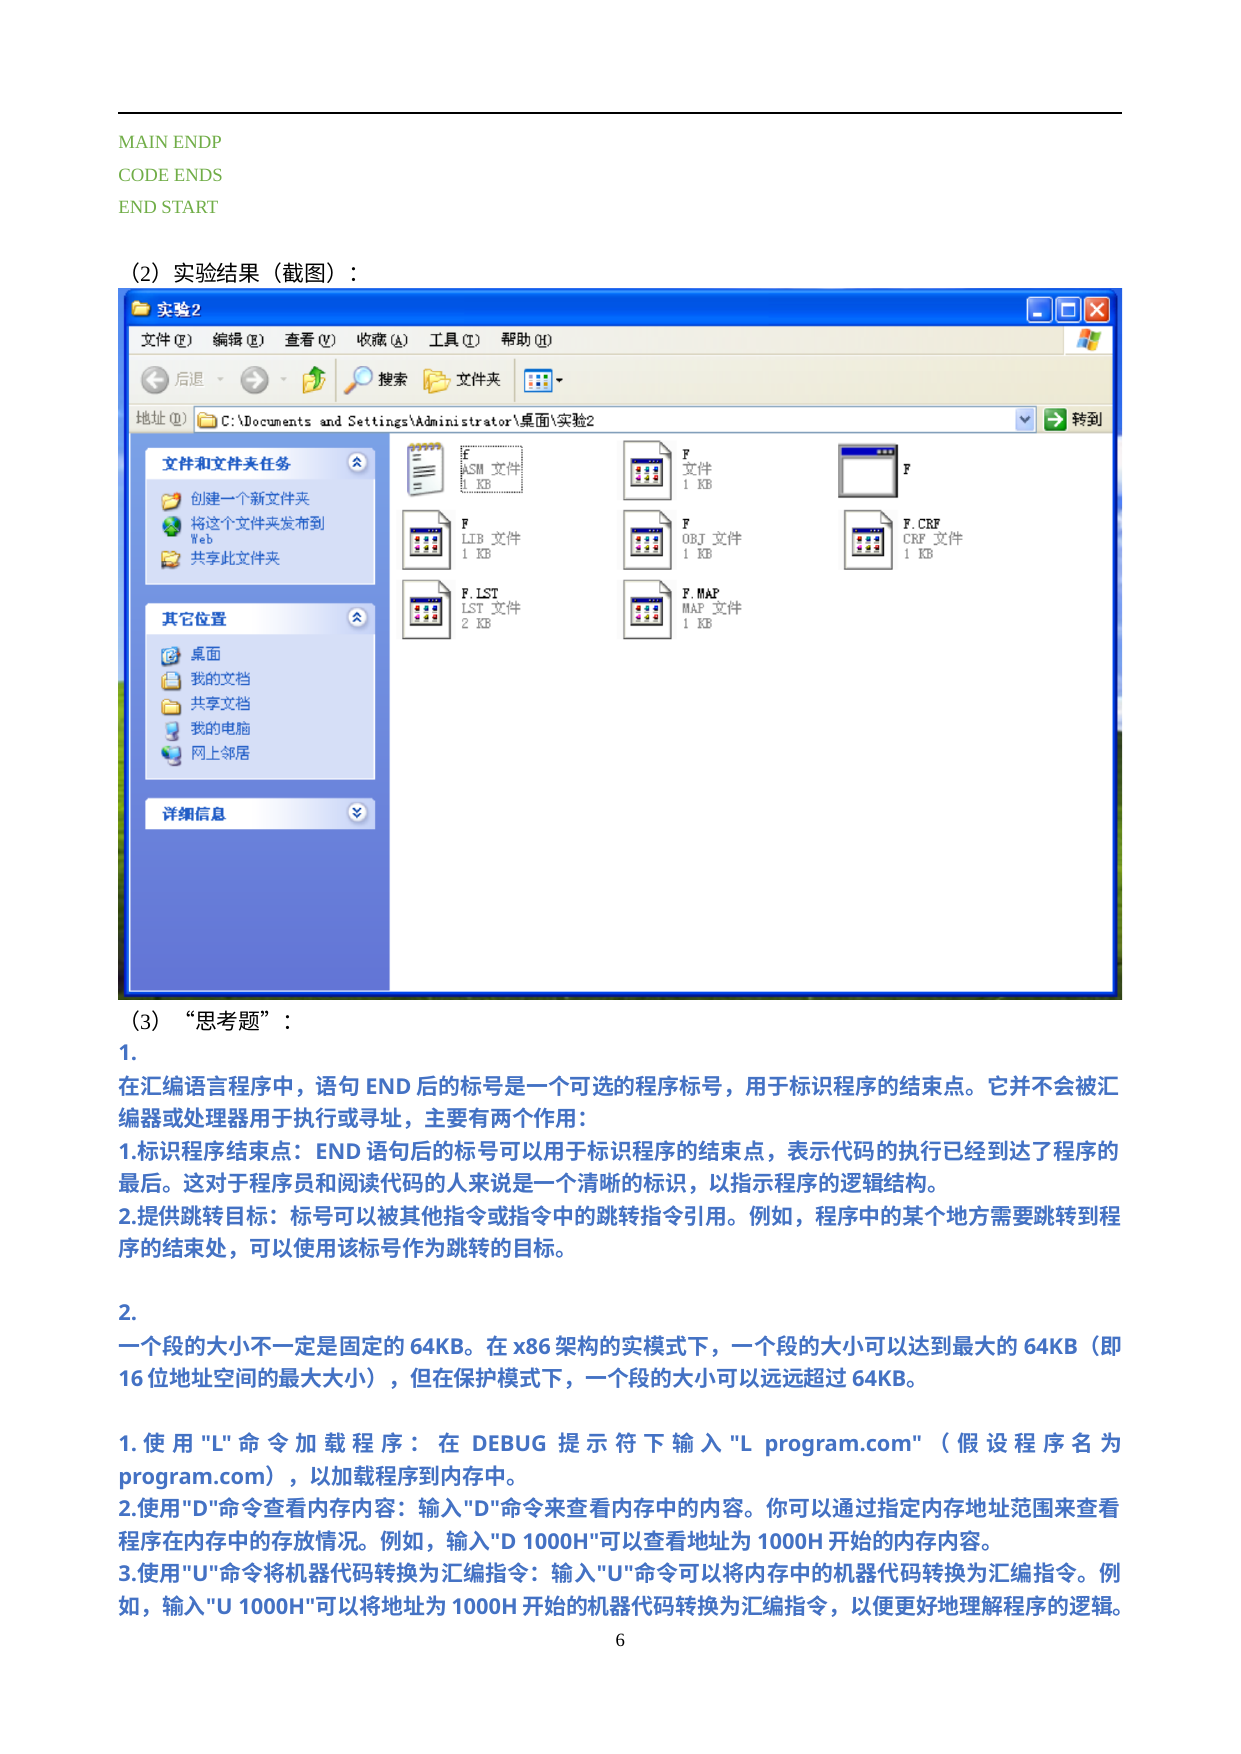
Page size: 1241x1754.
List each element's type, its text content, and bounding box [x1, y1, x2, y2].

text （3）“思考题”： [118, 1003, 1122, 1036]
text 1. [118, 1036, 1122, 1068]
text 一个段的大小不一定是固定的64KB。在x86架构的实模式下，一个段的大小可以达到最大的64KB（即16位地址空间的最大大小），但在保护模式下，一个段的大小可以远远超过64KB。 [118, 1328, 1122, 1393]
picture [118, 288, 1123, 1000]
text 3.使用"U"命令将机器代码转换为汇编指令：输入"U"命令可以将内存中的机器代码转换为汇编指令。例如，输入"U 1000H"可以将地址为1000H开始的机器代码转换为汇编指令，以便更好地理解程序的逻辑。 [118, 1556, 1122, 1621]
text 1.使用"L"命令加载程序：在DEBUG提示符下输入"L program.com"（假设程序名为program.com），以加载程序到内存中。 [118, 1426, 1122, 1491]
text MAIN ENDP [118, 126, 1122, 158]
text 2.提供跳转目标：标号可以被其他指令或指令中的跳转指令引用。例如，程序中的某个地方需要跳转到程序的结束处，可以使用该标号作为跳转的目标。 [118, 1198, 1122, 1263]
text 2.使用"D"命令查看内存内容：输入"D"命令来查看内存中的内容。你可以通过指定内存地址范围来查看程序在内存中的存放情况。例如，输入"D 1000H"可以查看地址为1000H开始的内存内容。 [118, 1491, 1122, 1556]
text 1.标识程序结束点：END语句后的标号可以用于标识程序的结束点，表示代码的执行已经到达了程序的最后。这对于程序员和阅读代码的人来说是一个清晰的标识，以指示程序的逻辑结构。 [118, 1133, 1122, 1198]
text END START [118, 191, 1122, 223]
text 2. [118, 1296, 1122, 1328]
text （2）实验结果（截图）： [118, 256, 1122, 288]
text CODE ENDS [118, 158, 1122, 191]
text 在汇编语言程序中，语句END后的标号是一个可选的程序标号，用于标识程序的结束点。它并不会被汇编器或处理器用于执行或寻址，主要有两个作用： [118, 1068, 1122, 1133]
